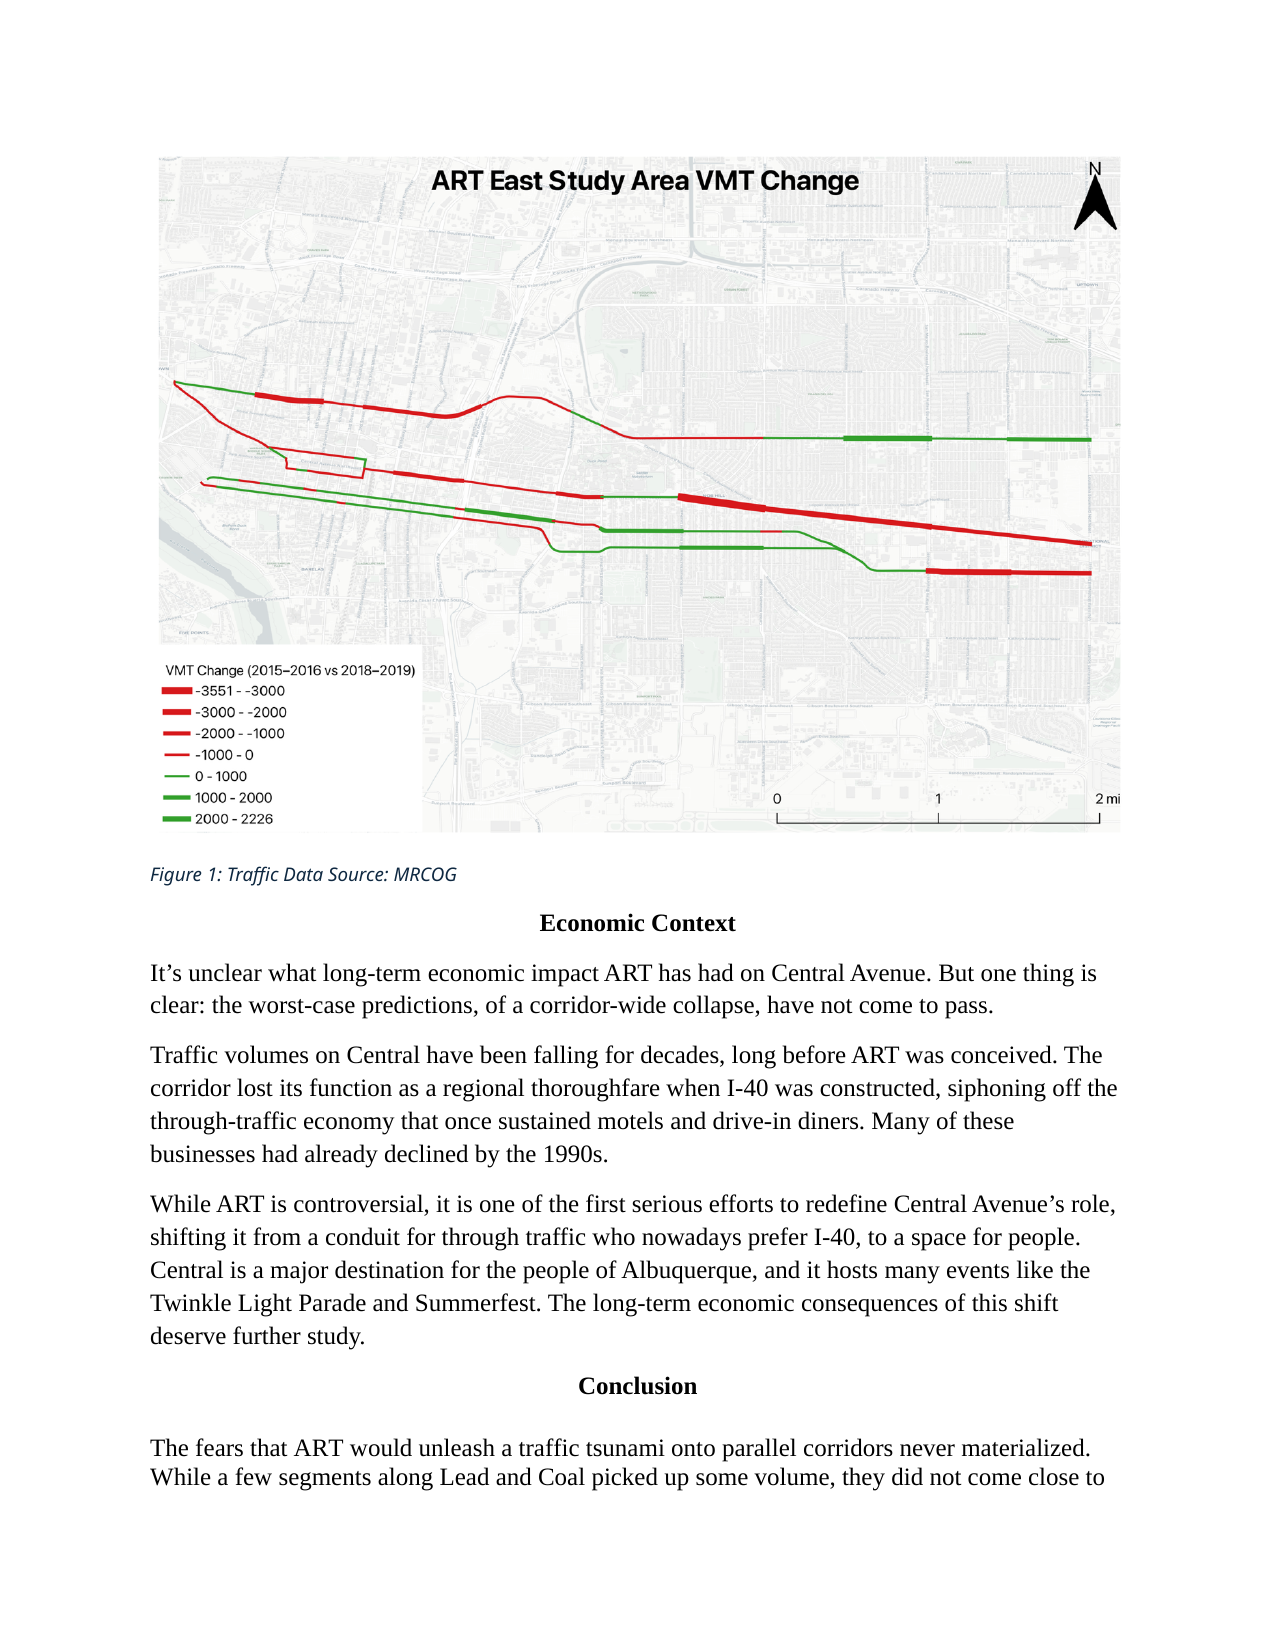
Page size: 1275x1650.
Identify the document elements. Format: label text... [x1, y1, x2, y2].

picture [150, 150, 1125, 840]
text It’s unclear what long-term economic impact ART has had on Central Avenue. But one thing is clear: the worst-case predictions, of a corridor-wide collapse, have not come to pass. [150, 958, 1125, 1019]
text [150, 1433, 1125, 1491]
text Economic Context [150, 908, 1125, 937]
text Conclusion [150, 1371, 1125, 1399]
text While ART is controversial, it is one of the first serious efforts to redefine Central Avenue’s role, shifting it from a conduit for through traffic who nowadays prefer I-40, to a space for people. Central is a major destination for the people of Albuquerque, and it hosts many events like the Twinkle Light Parade and Summerfest. The long-term economic consequences of this shift deserve further study. [150, 1189, 1125, 1350]
text Traffic volumes on Central have been falling for decades, long before ART was conceived. The corridor lost its function as a regional thoroughfare when I-40 was constructed, siphoning off the through-traffic economy that once sustained motels and drive-in diners. Many of these businesses had already declined by the 1990s. [150, 1040, 1125, 1168]
